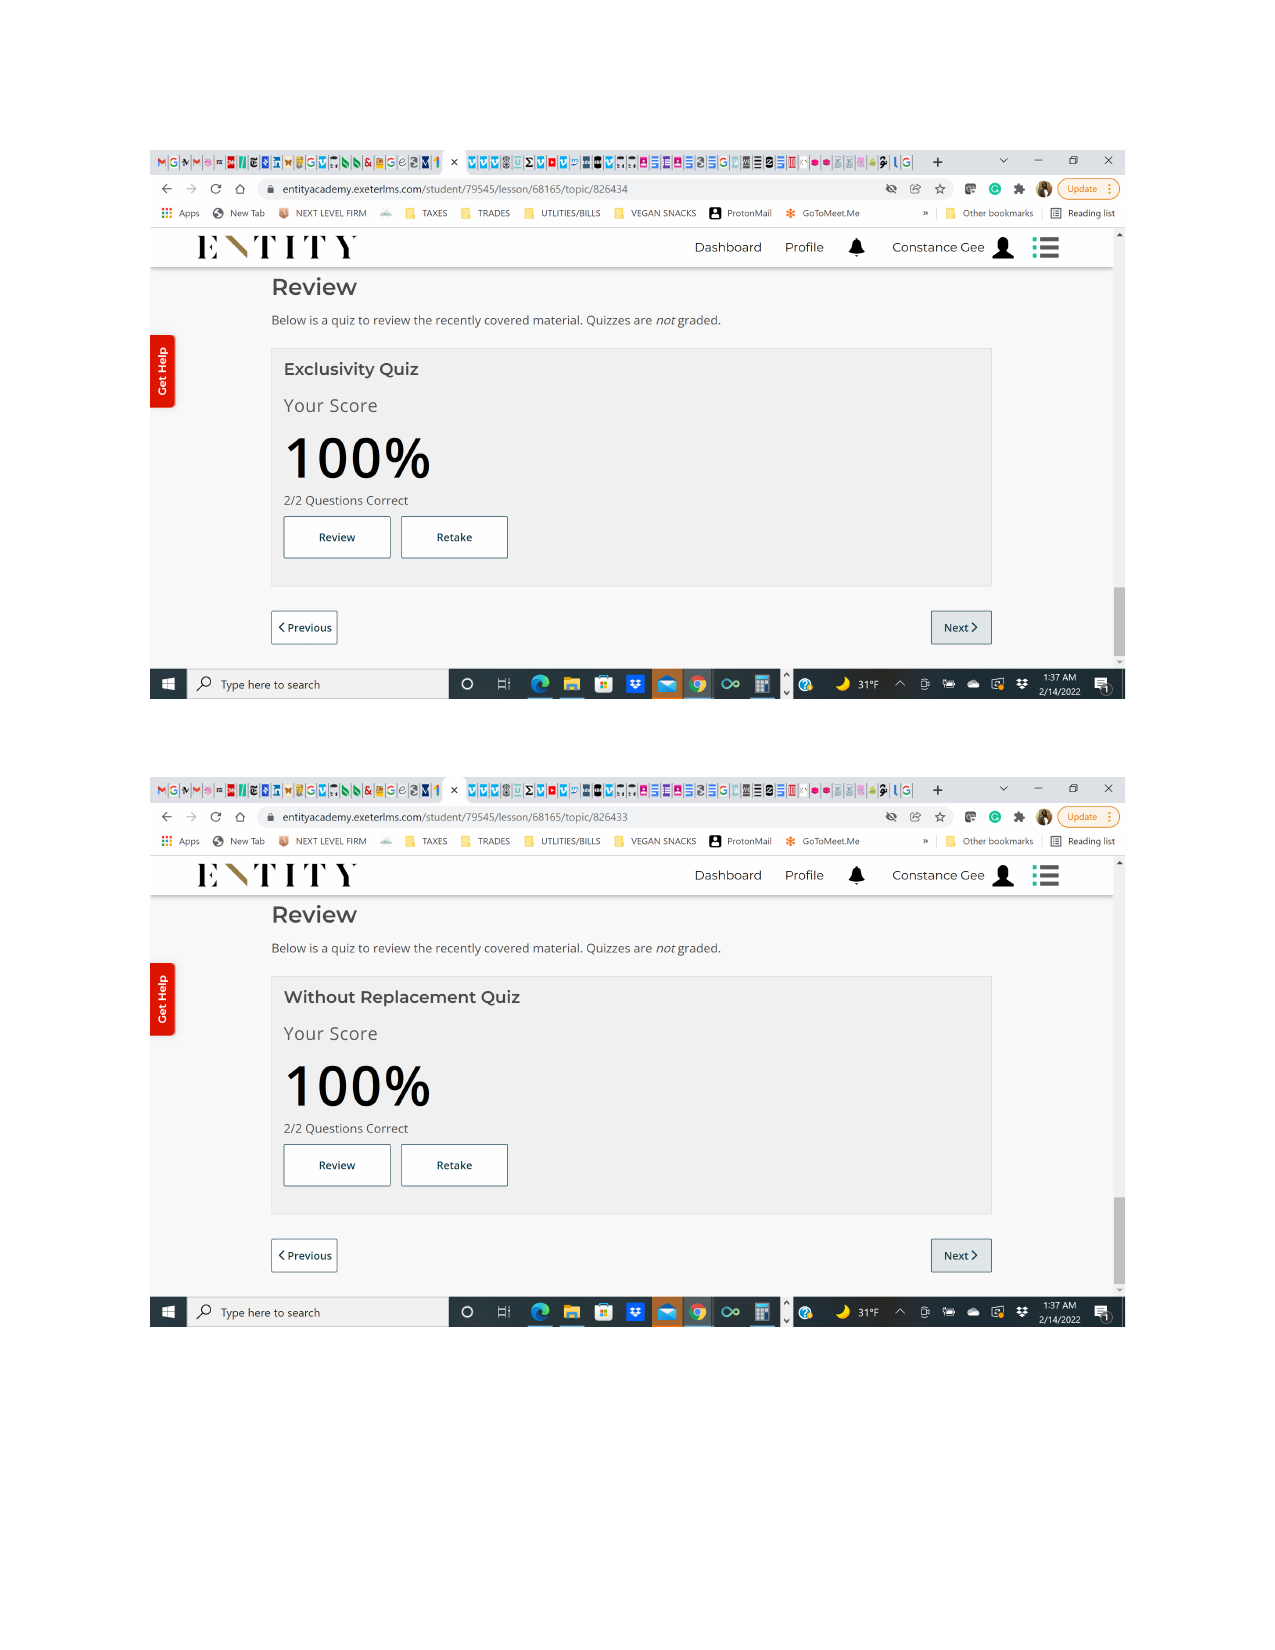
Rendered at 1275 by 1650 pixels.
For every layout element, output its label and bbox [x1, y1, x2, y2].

picture [150, 150, 1125, 699]
picture [150, 777, 1125, 1327]
